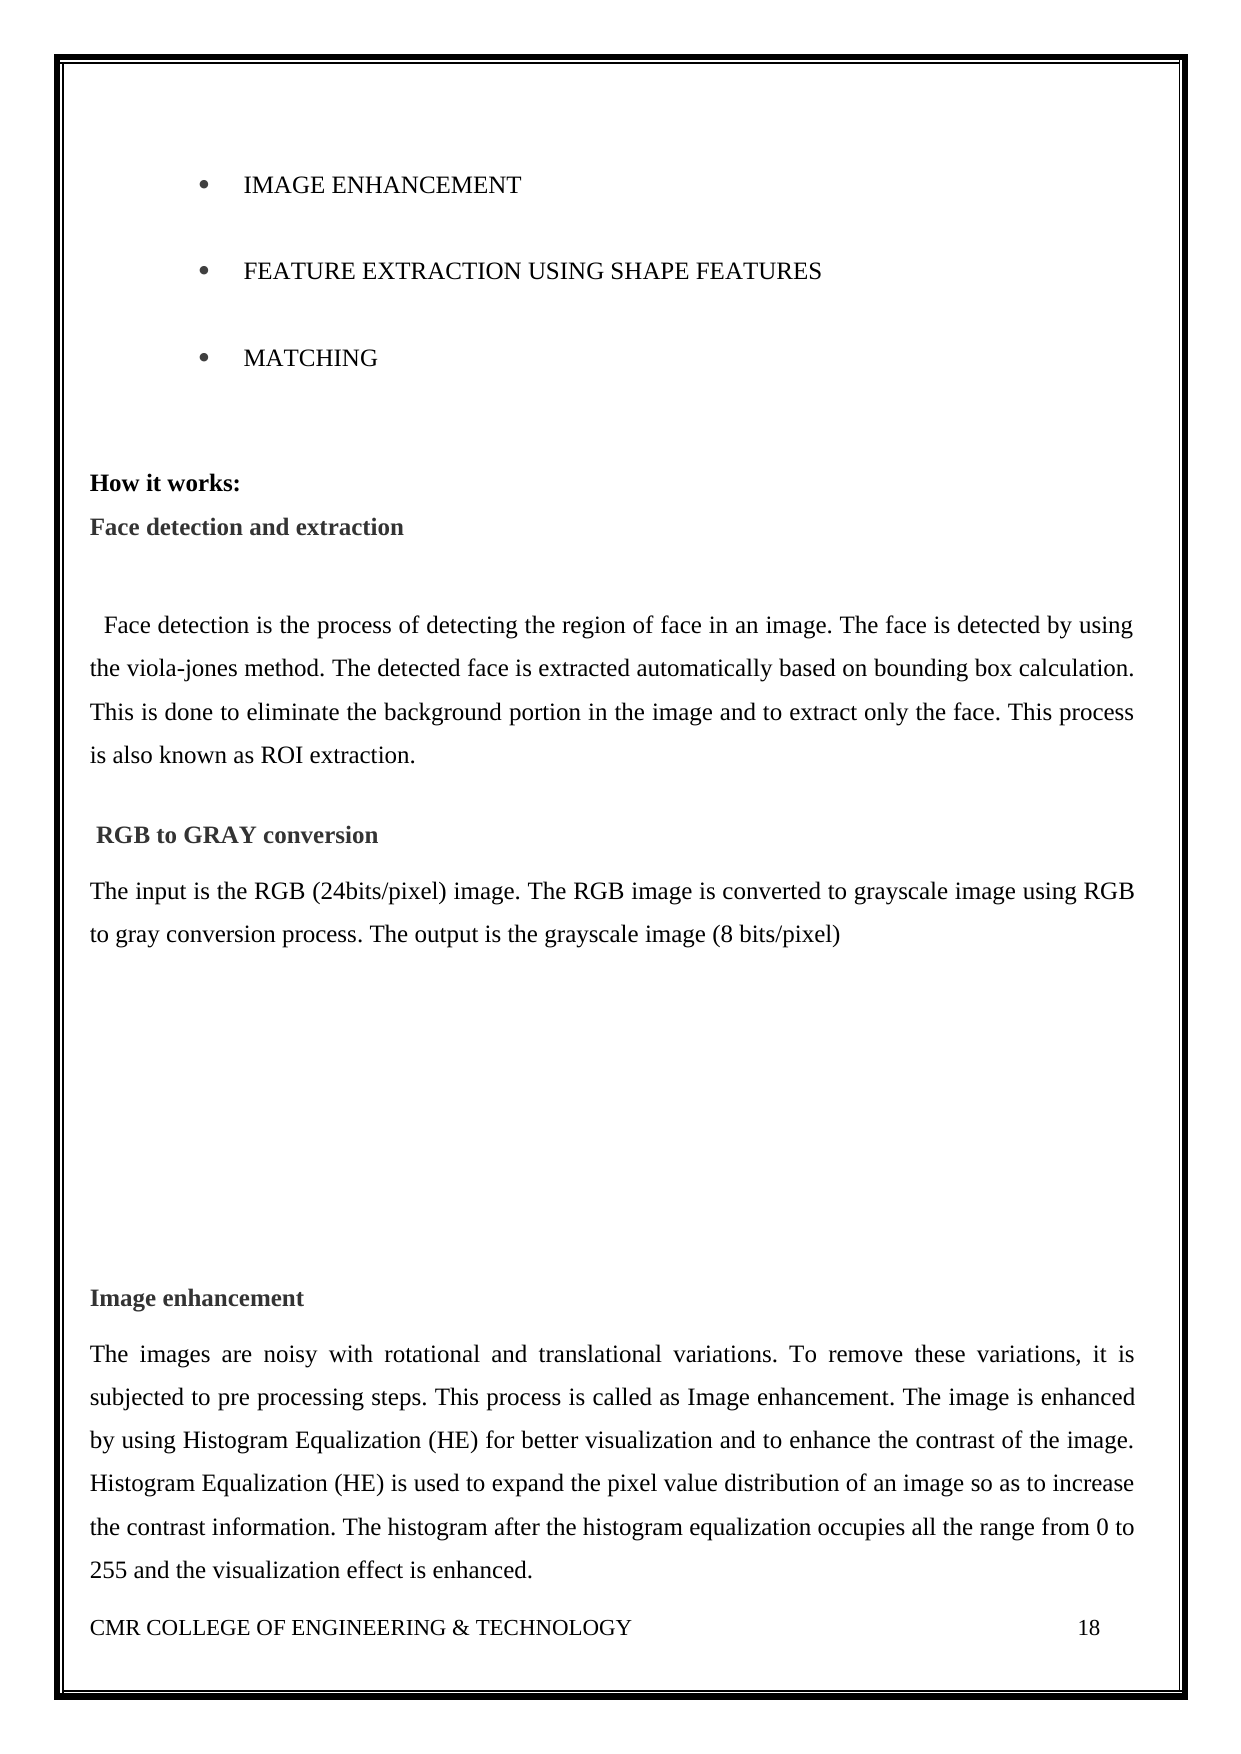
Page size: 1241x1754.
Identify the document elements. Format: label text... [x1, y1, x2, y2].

subtitle RGB to GRAY conversion [89, 820, 1136, 849]
subtitle Image enhancement [89, 1283, 1136, 1312]
text The images are noisy with rotational and translational variations. To remove these variations, it is subjected to pre processing steps. This process is called as Image enhancement. The image is enhanced by using Histogram Equalization (HE) for better visualization and to enhance the contrast of the image. Histogram Equalization (HE) is used to expand the pixel value distribution of an image so as to increase the contrast information. The histogram after the histogram equalization occupies all the range from 0 to 255 and the visualization effect is enhanced. [89, 1339, 1136, 1583]
text Face detection is the process of detecting the region of face in an image. The face is detected by using the viola-jones method. The detected face is extracted automatically based on bounding box calculation. This is done to eliminate the background portion in the image and to extract only the face. This process is also known as ROI extraction. [89, 610, 1136, 768]
text The input is the RGB (24bits/pixel) image. The RGB image is converted to grayscale image using RGB to gray conversion process. The output is the grayscale image (8 bits/pixel) [89, 876, 1136, 948]
list MATCHING [199, 343, 1136, 371]
subtitle Face detection and extraction [89, 512, 1136, 540]
list FEATURE EXTRACTION USING SHAPE FEATURES [199, 256, 1136, 285]
text How it works: [89, 468, 1136, 497]
list IMAGE ENHANCEMENT [199, 170, 1136, 199]
